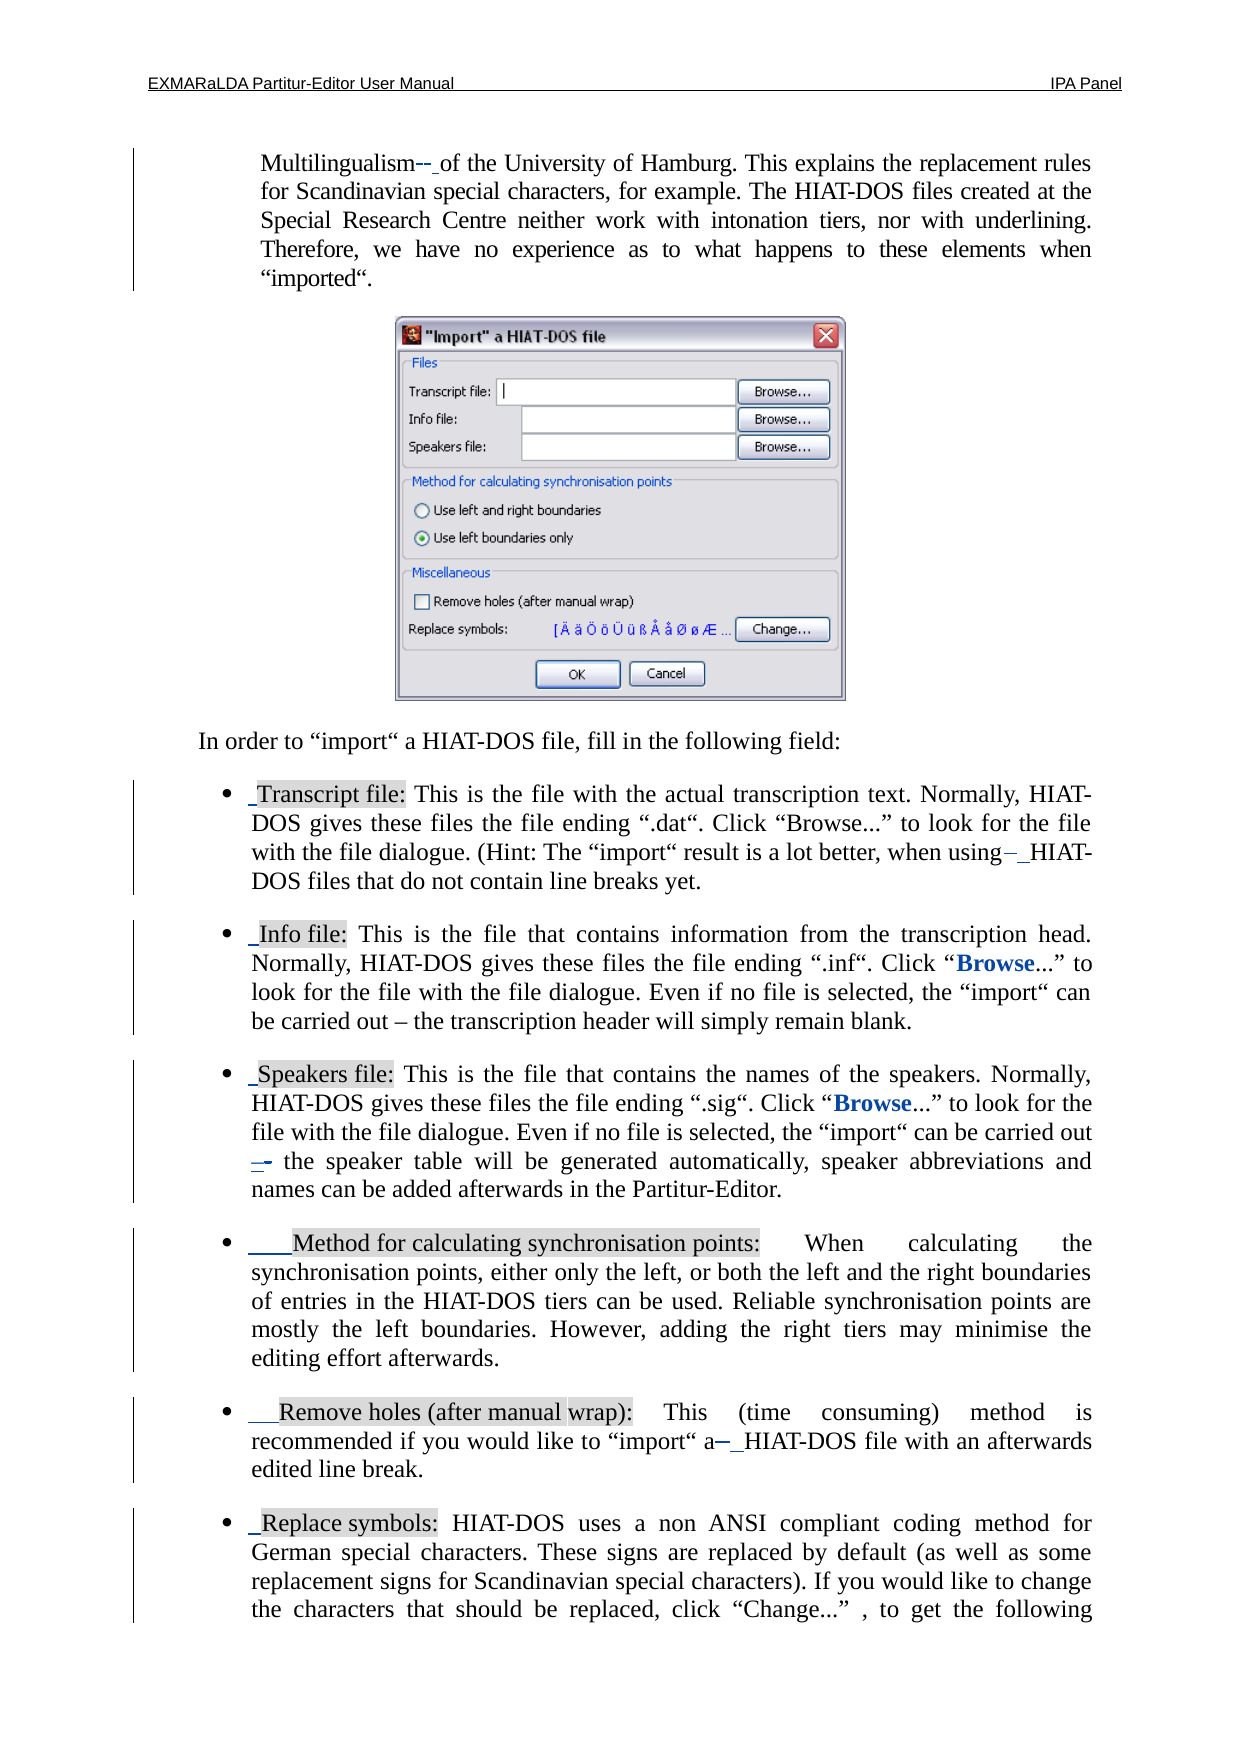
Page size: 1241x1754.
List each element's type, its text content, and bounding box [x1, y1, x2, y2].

list Info file: This is the file that contains information from the transcription head. Normally, HIAT-DOS gives these files the file ending “.inf“. Click “Browse...” to look for the file with the file dialogue. Even if no file is selected, the “import“ can be carried out – the transcription header will simply remain blank. [223, 919, 1093, 1034]
list Remove holes (after manual wrap): This (time consuming) method is recommended if you would like to “import“ aHIAT-DOS file with an afterwards edited line break. [223, 1397, 1093, 1483]
picture [395, 316, 846, 701]
list Transcript file: This is the file with the actual transcription text. Normally, HIAT-DOS gives these files the file ending “.dat“. Click “Browse...” to look for the file with the file dialogue. (Hint: The “import“ result is a lot better, when usingHIAT-DOS files that do not contain line breaks yet. [223, 779, 1093, 894]
list Speakers file: This is the file that contains the names of the speakers. Normally, HIAT-DOS gives these files the file ending “.sig“. Click “Browse...” to look for the file with the file dialogue. Even if no file is selected, the “import“ can be carried out the speaker table will be generated automatically, speaker abbreviations and names can be added afterwards in the Partitur-Editor. [223, 1059, 1093, 1203]
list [223, 1508, 1093, 1623]
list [223, 148, 1093, 291]
list Method for calculating synchronisation points: When calculating the synchronisation points, either only the left, or both the left and the right boundaries of entries in the HIAT-DOS tiers can be used. Reliable synchronisation points are mostly the left boundaries. However, adding the right tiers may minimise the editing effort afterwards. [223, 1228, 1093, 1372]
text In order to “import“ a HIAT-DOS file, fill in the following field: [148, 726, 1093, 754]
